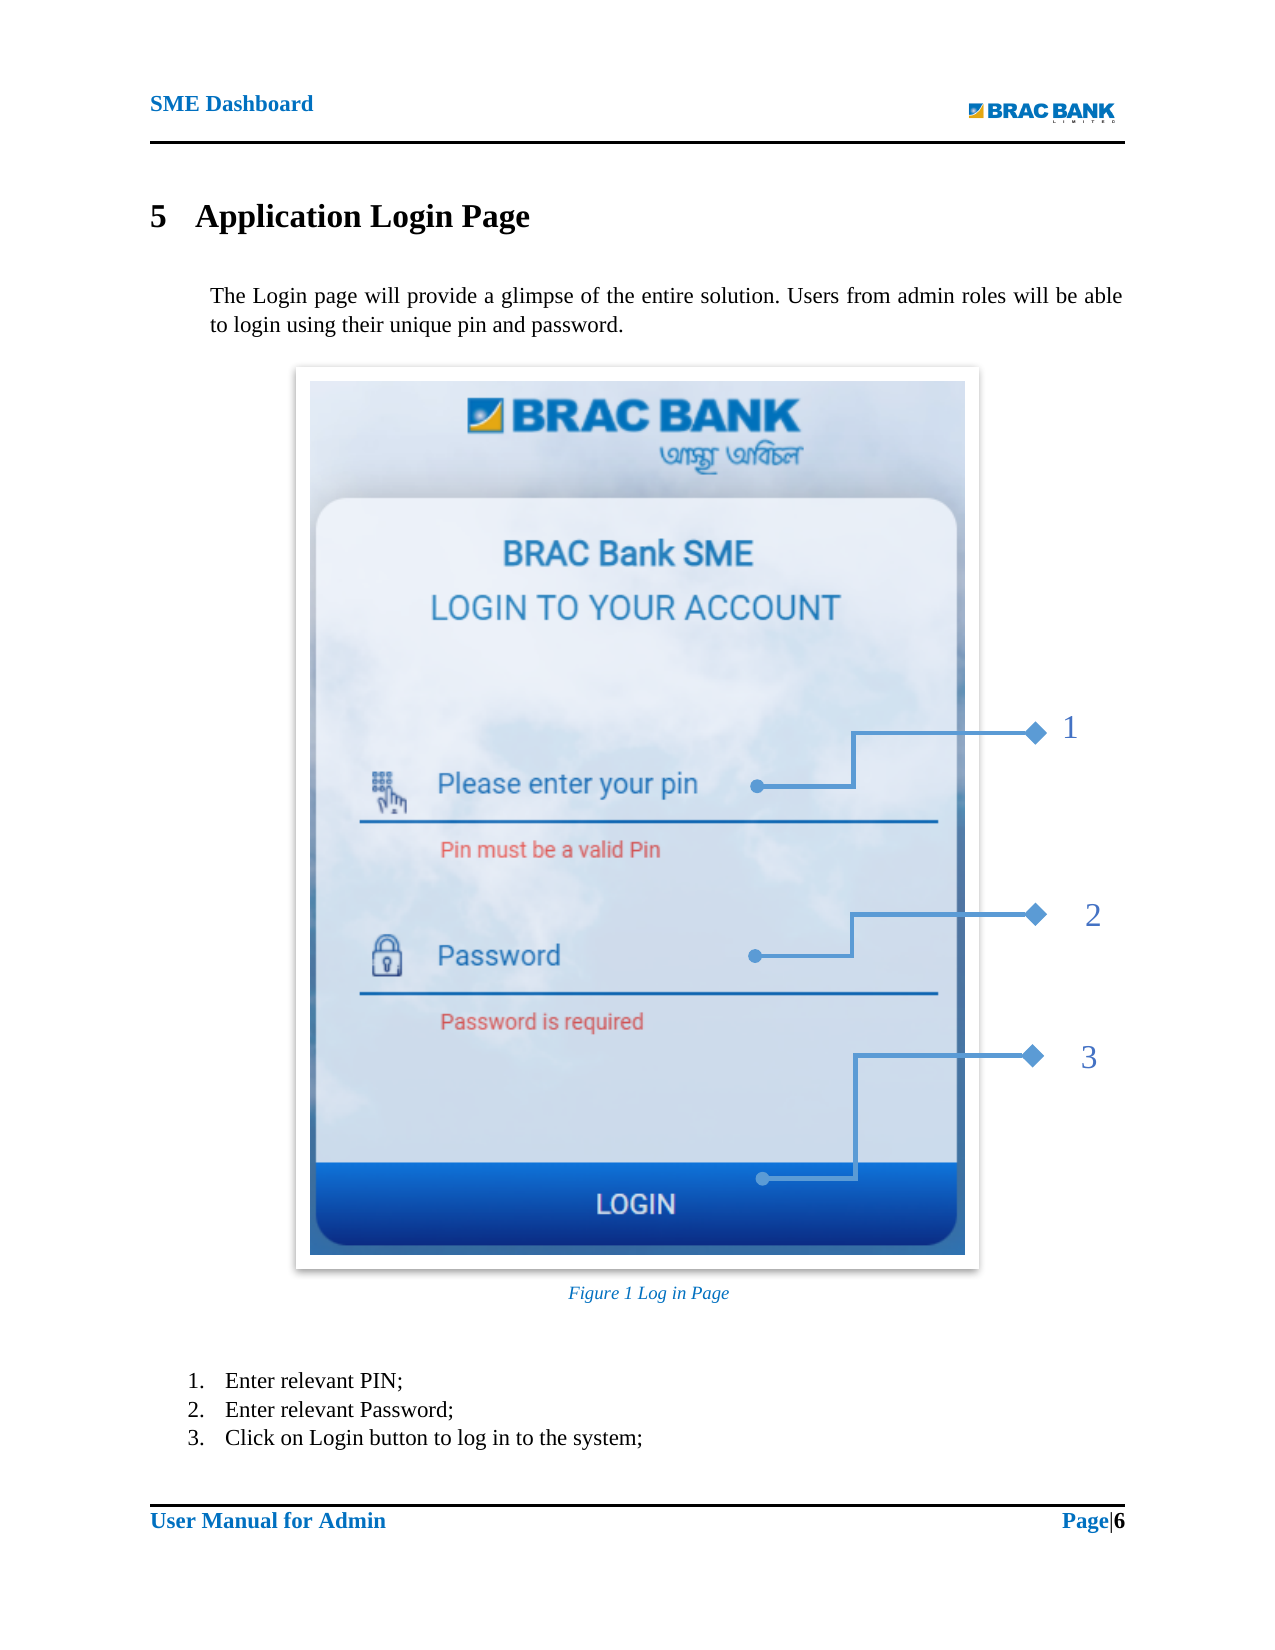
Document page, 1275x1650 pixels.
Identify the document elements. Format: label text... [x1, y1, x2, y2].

picture [968, 77, 1115, 141]
picture [968, 144, 1115, 150]
list Enter relevant Password; [187, 1396, 1125, 1422]
list Enter relevant PIN; [187, 1367, 1125, 1393]
text The Login page will provide a glimpse of the entire solution. Users from admin roles will be able to login using their unique pin and password. [210, 282, 1125, 337]
subtitle Application Login Page [150, 196, 1125, 234]
list Click on Login button to log in to the system; [187, 1424, 1125, 1450]
picture [310, 381, 965, 1255]
